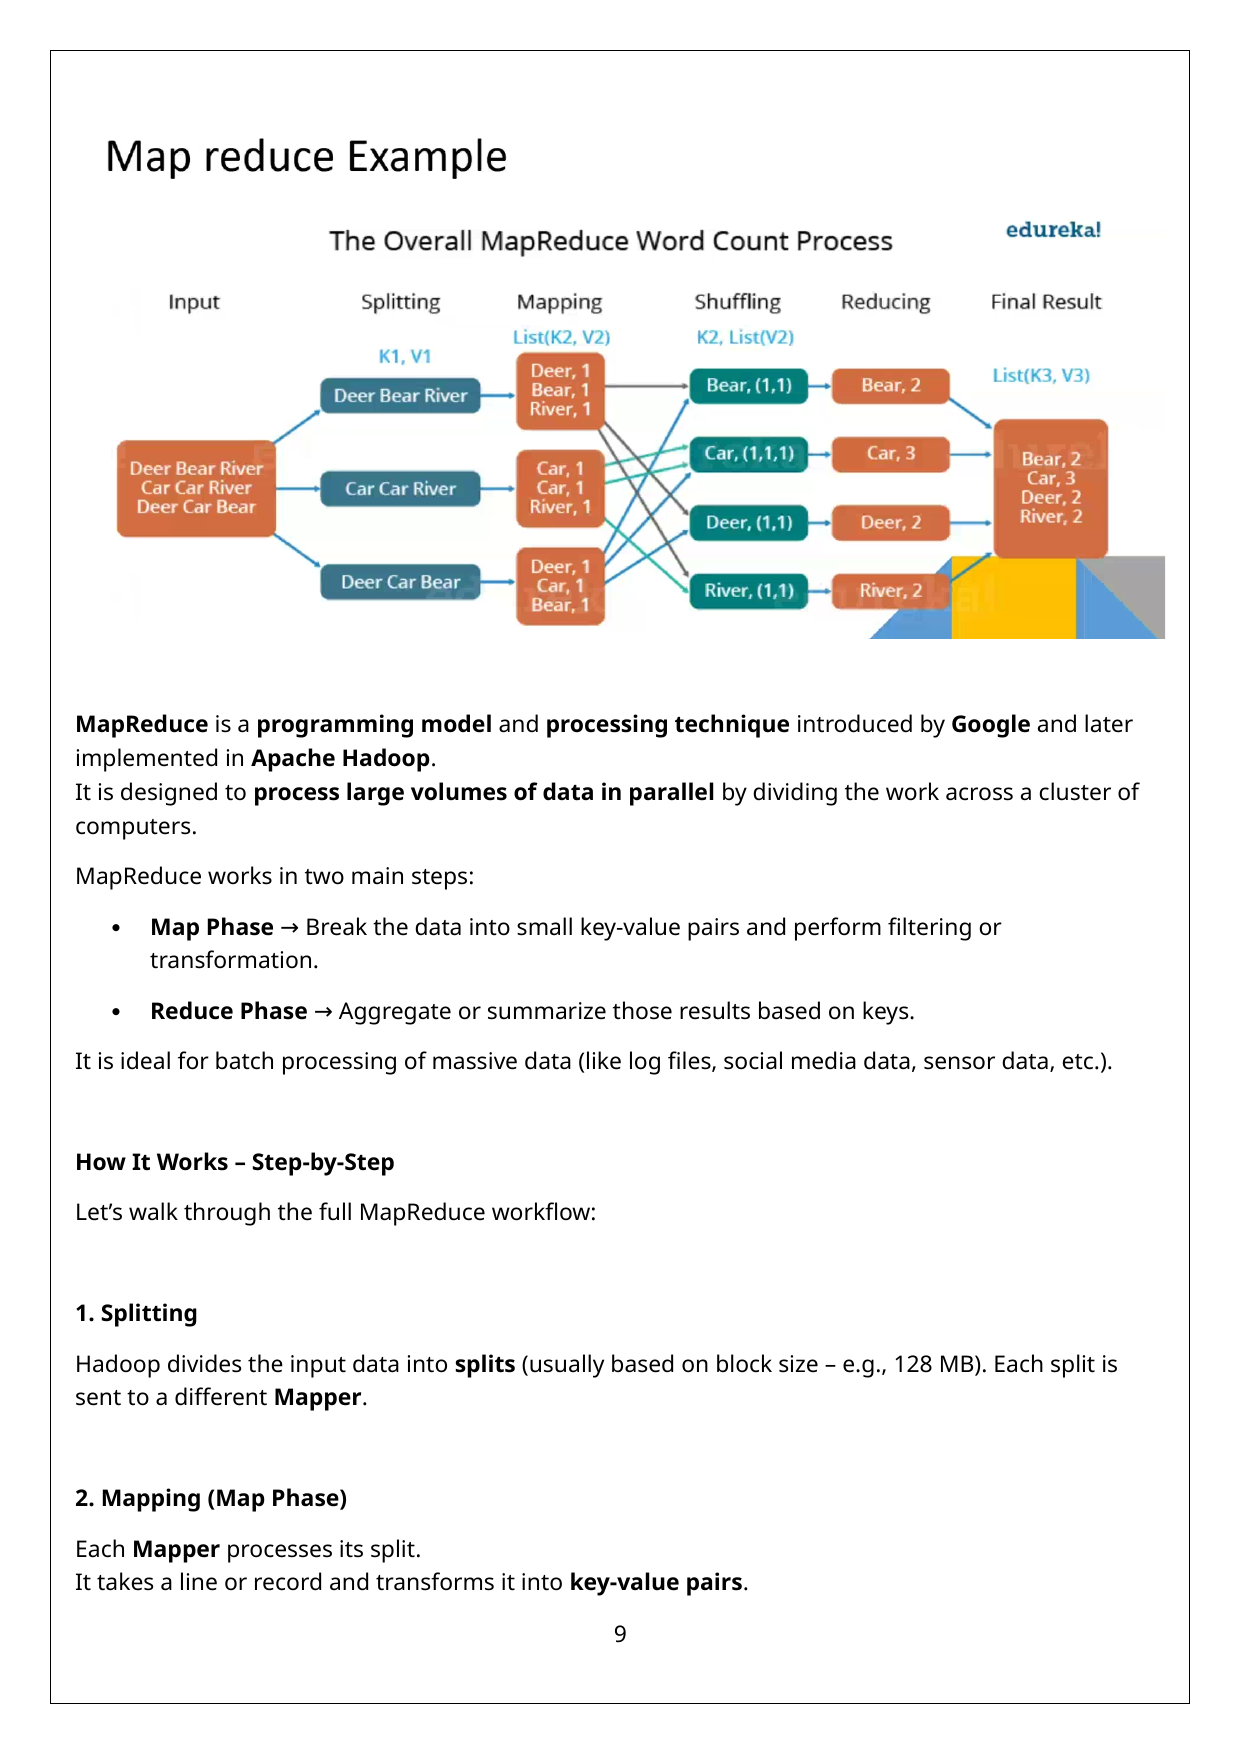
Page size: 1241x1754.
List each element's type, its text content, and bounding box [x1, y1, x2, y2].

text Each Mapper processes its split. It takes a line or record and transforms it into key-value pairs. [75, 1533, 1165, 1598]
text MapReduce works in two main steps: [75, 860, 1165, 891]
list Reduce Phase → Aggregate or summarize those results based on keys. [112, 995, 1165, 1026]
picture [75, 108, 1166, 639]
text MapReduce is a programming model and processing technique introduced by Google and later implemented in Apache Hadoop. It is designed to process large volumes of data in parallel by dividing the work across a cluster of computers. [75, 708, 1165, 841]
list Map Phase → Break the data into small key-value pairs and perform filtering or transformation. [112, 911, 1165, 976]
text How It Works – Step-by-Step [75, 1146, 1165, 1177]
text 1. Splitting [75, 1297, 1165, 1328]
text Let’s walk through the full MapReduce workflow: [75, 1196, 1165, 1228]
text Hadoop divides the input data into splits (usually based on block size – e.g., 128 MB). Each split is sent to a different Mapper. [75, 1348, 1165, 1413]
text It is ideal for batch processing of massive data (like log files, social media data, sensor data, etc.). [75, 1045, 1165, 1076]
text 2. Mapping (Map Phase) [75, 1482, 1165, 1513]
